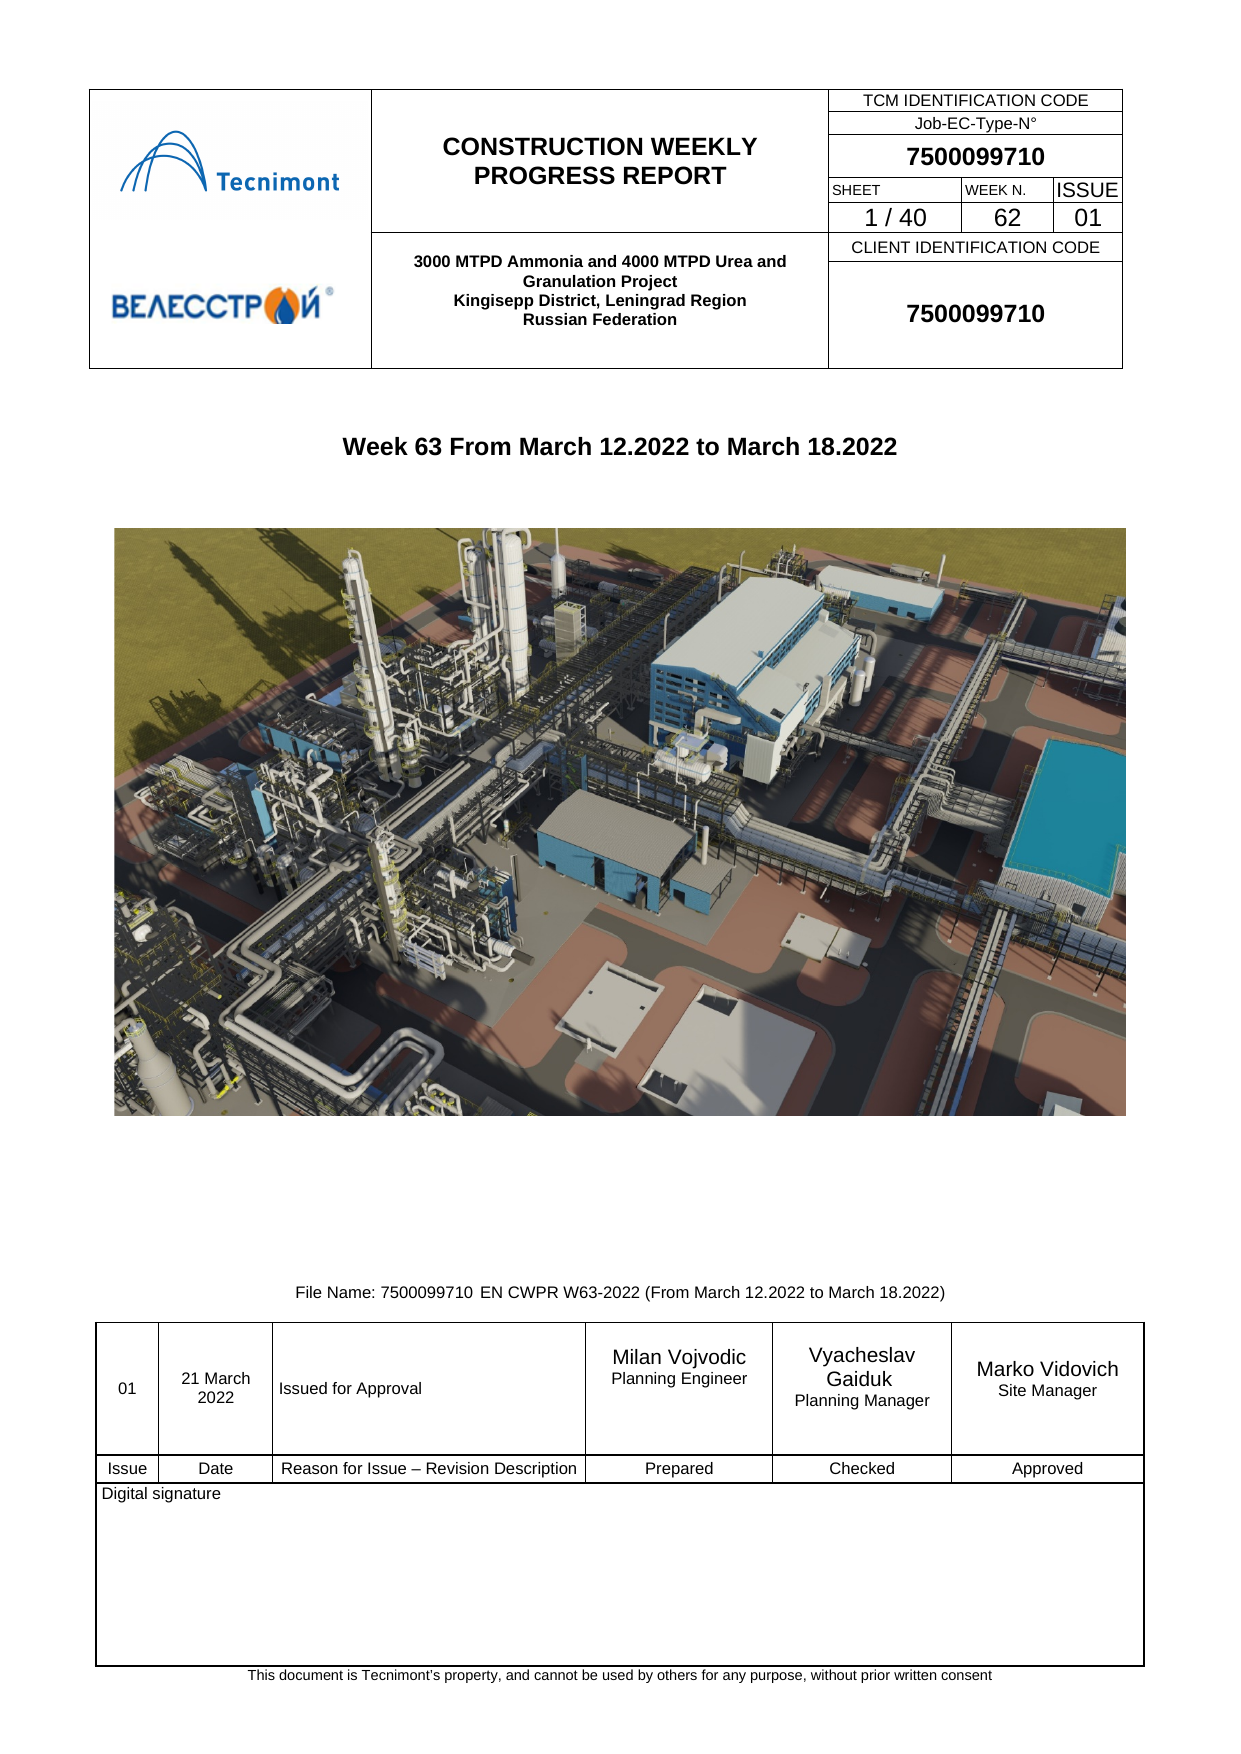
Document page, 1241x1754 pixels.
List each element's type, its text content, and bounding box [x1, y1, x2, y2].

picture [114, 528, 1126, 1116]
picture [104, 276, 356, 324]
picture [91, 101, 369, 220]
text Week 63 From March 12.2022 to March 18.2022 [88, 431, 1152, 460]
